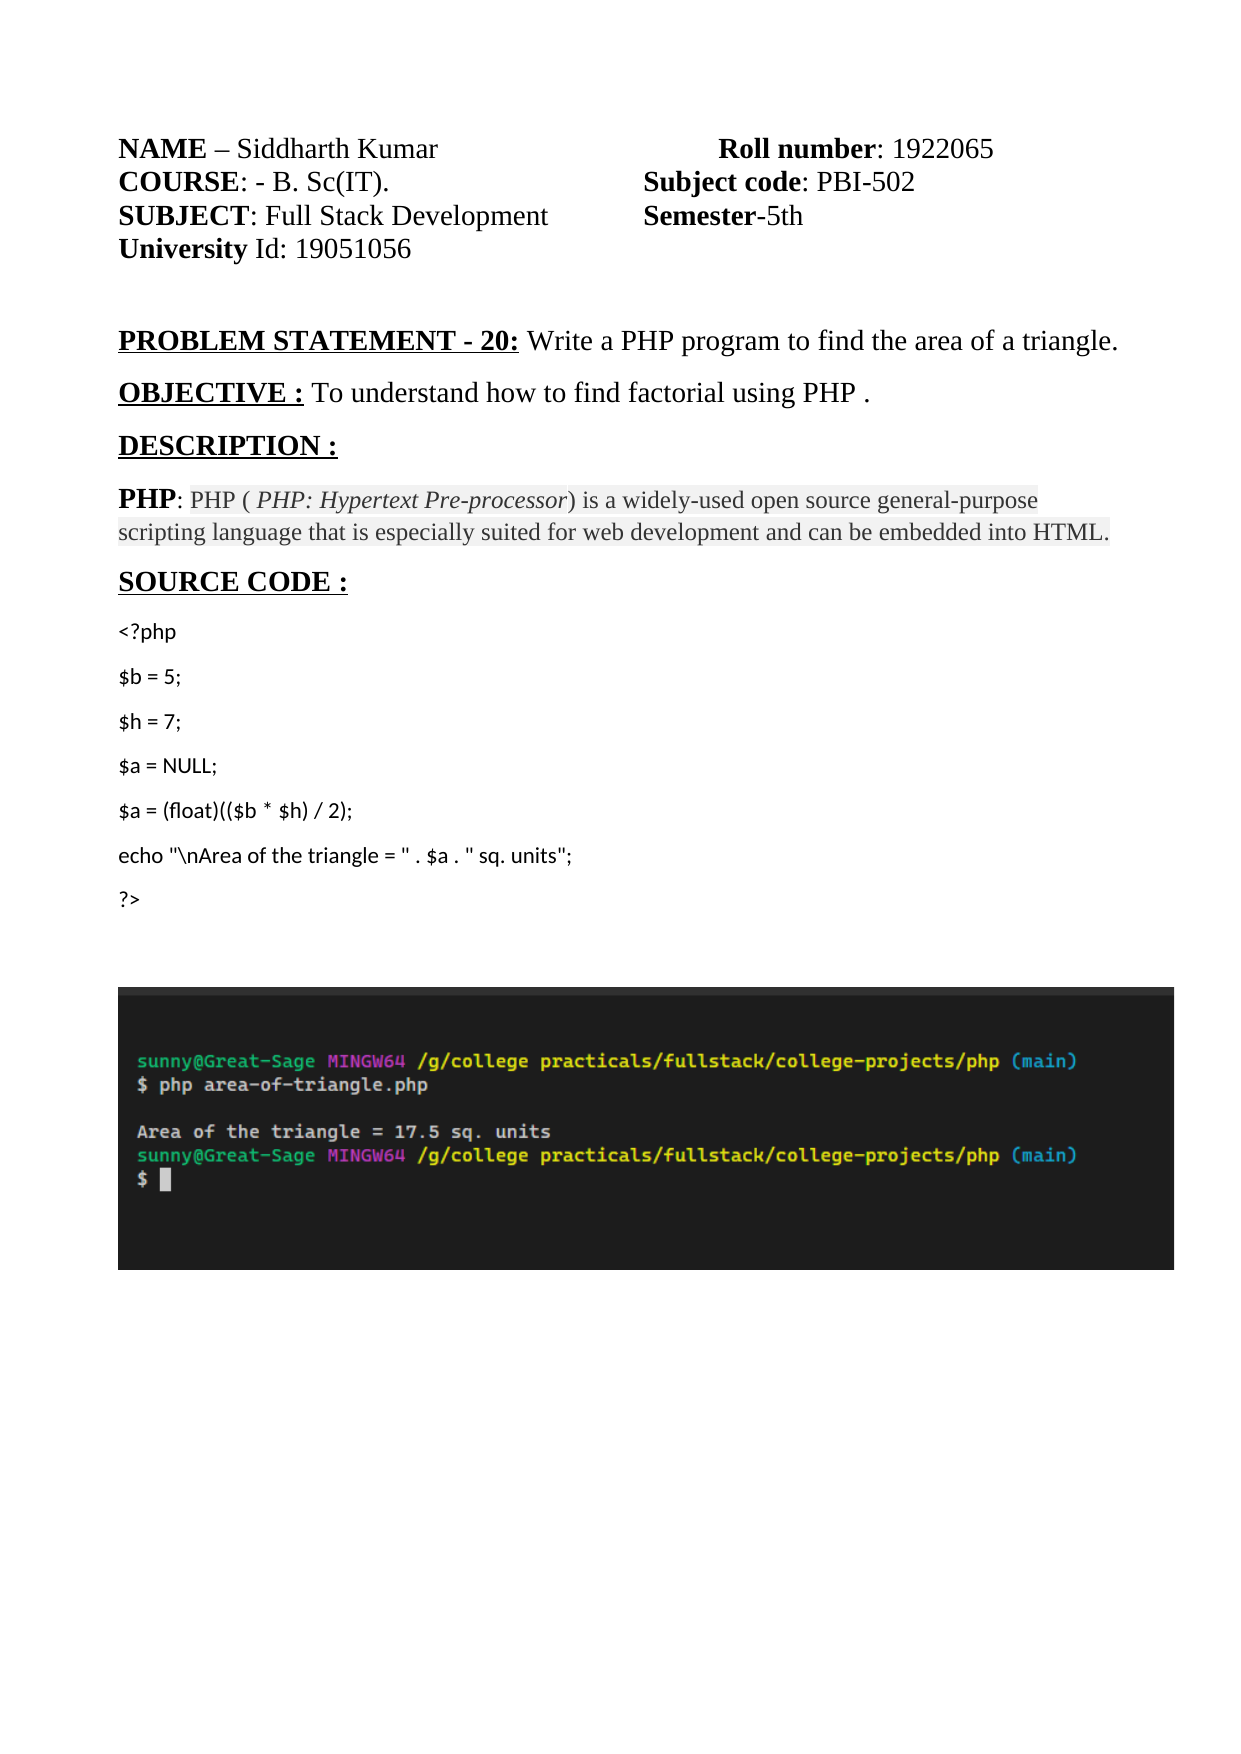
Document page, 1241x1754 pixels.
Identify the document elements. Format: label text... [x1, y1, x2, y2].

text DESCRIPTION : [118, 428, 1122, 462]
text OBJECTIVE : To understand how to find factorial using PHP . [118, 375, 1122, 409]
text NAME – Siddharth Kumar Roll number: 1922065 [0, 131, 1122, 164]
text University Id: 19051056 [0, 232, 1122, 265]
text <?php [118, 617, 1122, 645]
text SUBJECT: Full Stack Development Semester-5th [0, 198, 1122, 232]
text $b = 5; [118, 662, 1122, 690]
text $h = 7; [118, 707, 1122, 735]
text COURSE: - B. Sc(IT). Subject code: PBI-502 [0, 164, 1122, 198]
text PHP: PHP ( PHP: Hypertext Pre-processor) is a widely-used open source general-purpose scripting language that is especially suited for web development and can be embedded into HTML. [118, 481, 1122, 546]
text echo "\nArea of the triangle = " . $a . " sq. units"; [118, 841, 1122, 869]
text PROBLEM STATEMENT - 20: Write a PHP program to find the area of a triangle. [118, 323, 1122, 356]
text $a = (float)(($b * $h) / 2); [118, 796, 1122, 824]
text ?> [118, 886, 1122, 913]
text $a = NULL; [118, 751, 1122, 779]
text SOURCE CODE : [118, 564, 1122, 598]
picture [118, 987, 1175, 1270]
